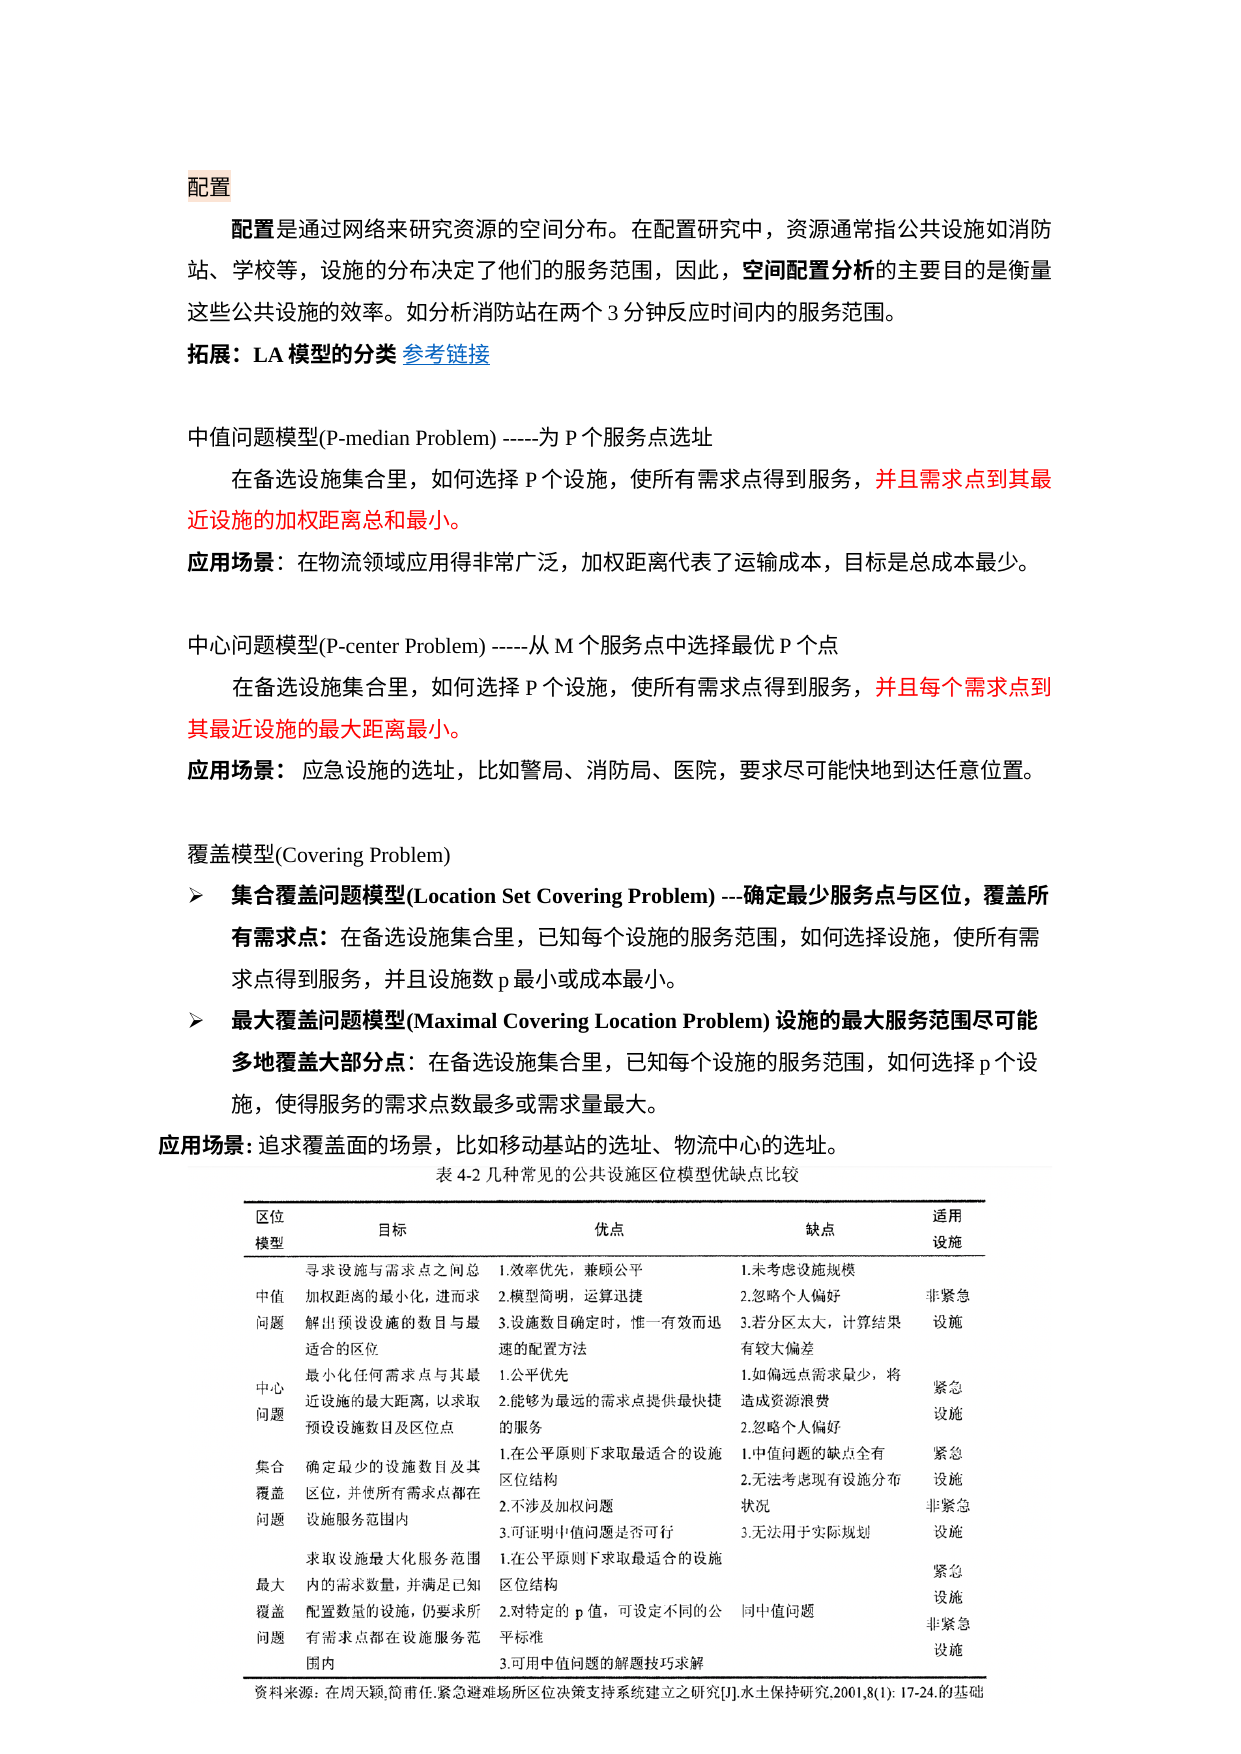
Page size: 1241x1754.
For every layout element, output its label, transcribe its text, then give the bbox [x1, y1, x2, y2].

text 中心问题模型(P-center Problem) -----从M个服务点中选择最优P个点 [187, 620, 1053, 662]
text 配置是通过网络来研究资源的空间分布。在配置研究中，资源通常指公共设施如消防站、学校等，设施的分布决定了他们的服务范围，因此，空间配置分析的主要目的是衡量这些公共设施的效率。如分析消防站在两个3分钟反应时间内的服务范围。 [187, 204, 1053, 329]
text 在备选设施集合里，如何选择P个设施，使所有需求点得到服务，并且需求点到其最近设施的加权距离总和最小。 应用场景：在物流领域应用得非常广泛，加权距离代表了运输成本，目标是总成本最少。 [187, 454, 1053, 579]
text 拓展：LA模型的分类 参考链接 [187, 329, 1053, 370]
picture [187, 1166, 1053, 1704]
text 覆盖模型(Covering Problem) [187, 829, 1053, 870]
list 最大覆盖问题模型(Maximal Covering Location Problem) 设施的最大服务范围尽可能多地覆盖大部分点：在备选设施集合里，已知每个设施的服务范围，如何选择p个设施，使得服务的需求点数最多或需求量最大。 [187, 995, 1053, 1120]
text 应用场景: 追求覆盖面的场景，比如移动基站的选址、物流中心的选址。 [158, 1120, 1053, 1162]
list 集合覆盖问题模型(Location Set Covering Problem) ---确定最少服务点与区位，覆盖所有需求点：在备选设施集合里，已知每个设施的服务范围，如何选择设施，使所有需求点得到服务，并且设施数p最小或成本最小。 [187, 870, 1053, 995]
text 在备选设施集合里，如何选择P个设施，使所有需求点得到服务，并且每个需求点到其最近设施的最大距离最小。 应用场景： 应急设施的选址，比如警局、消防局、医院，要求尽可能快地到达任意位置。 [187, 662, 1053, 787]
text 配置 [187, 162, 1053, 204]
text 中值问题模型(P-median Problem) -----为P个服务点选址 [187, 412, 1053, 454]
